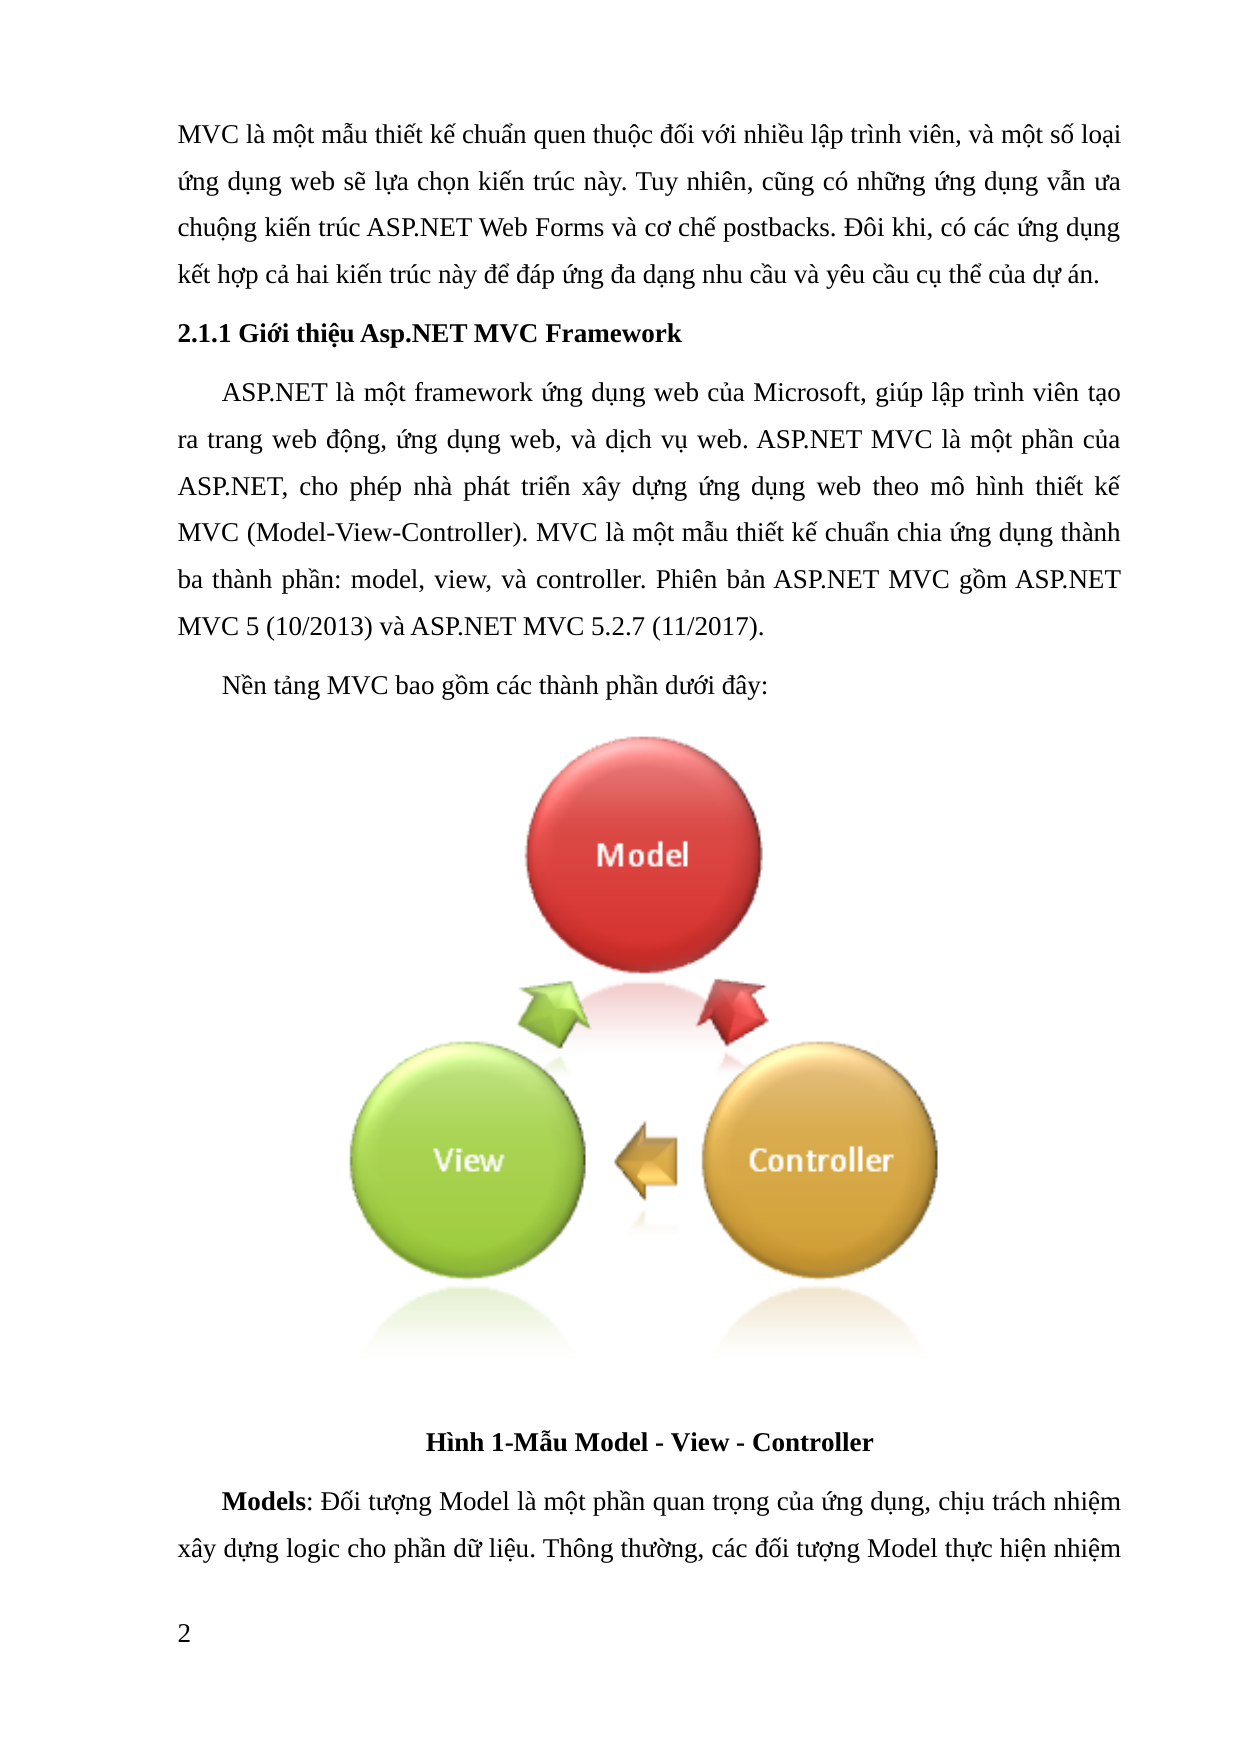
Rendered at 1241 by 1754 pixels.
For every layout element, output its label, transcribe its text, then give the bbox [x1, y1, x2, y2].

text MVC là một mẫu thiết kế chuẩn quen thuộc đối với nhiều lập trình viên, và một số loại ứng dụng web sẽ lựa chọn kiến trúc này. Tuy nhiên, cũng có những ứng dụng vẫn ưa chuộng kiến trúc ASP.NET Web Forms và cơ chế postbacks. Đôi khi, có các ứng dụng kết hợp cả hai kiến trúc này để đáp ứng đa dạng nhu cầu và yêu cầu cụ thể của dự án. [177, 118, 1122, 289]
text ASP.NET là một framework ứng dụng web của Microsoft, giúp lập trình viên tạo ra trang web động, ứng dụng web, và dịch vụ web. ASP.NET MVC là một phần của ASP.NET, cho phép nhà phát triển xây dựng ứng dụng web theo mô hình thiết kế MVC (Model-View-Controller). MVC là một mẫu thiết kế chuẩn chia ứng dụng thành ba thành phần: model, view, và controller. Phiên bản ASP.NET MVC gồm ASP.NET MVC 5 (10/2013) và ASP.NET MVC 5.2.7 (11/2017). [177, 376, 1122, 641]
text Nền tảng MVC bao gồm các thành phần dưới đây: [177, 669, 1122, 700]
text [177, 1485, 1122, 1563]
text 2.1.1 Giới thiệu Asp.NET MVC Framework [177, 317, 1122, 348]
picture [309, 727, 990, 1383]
